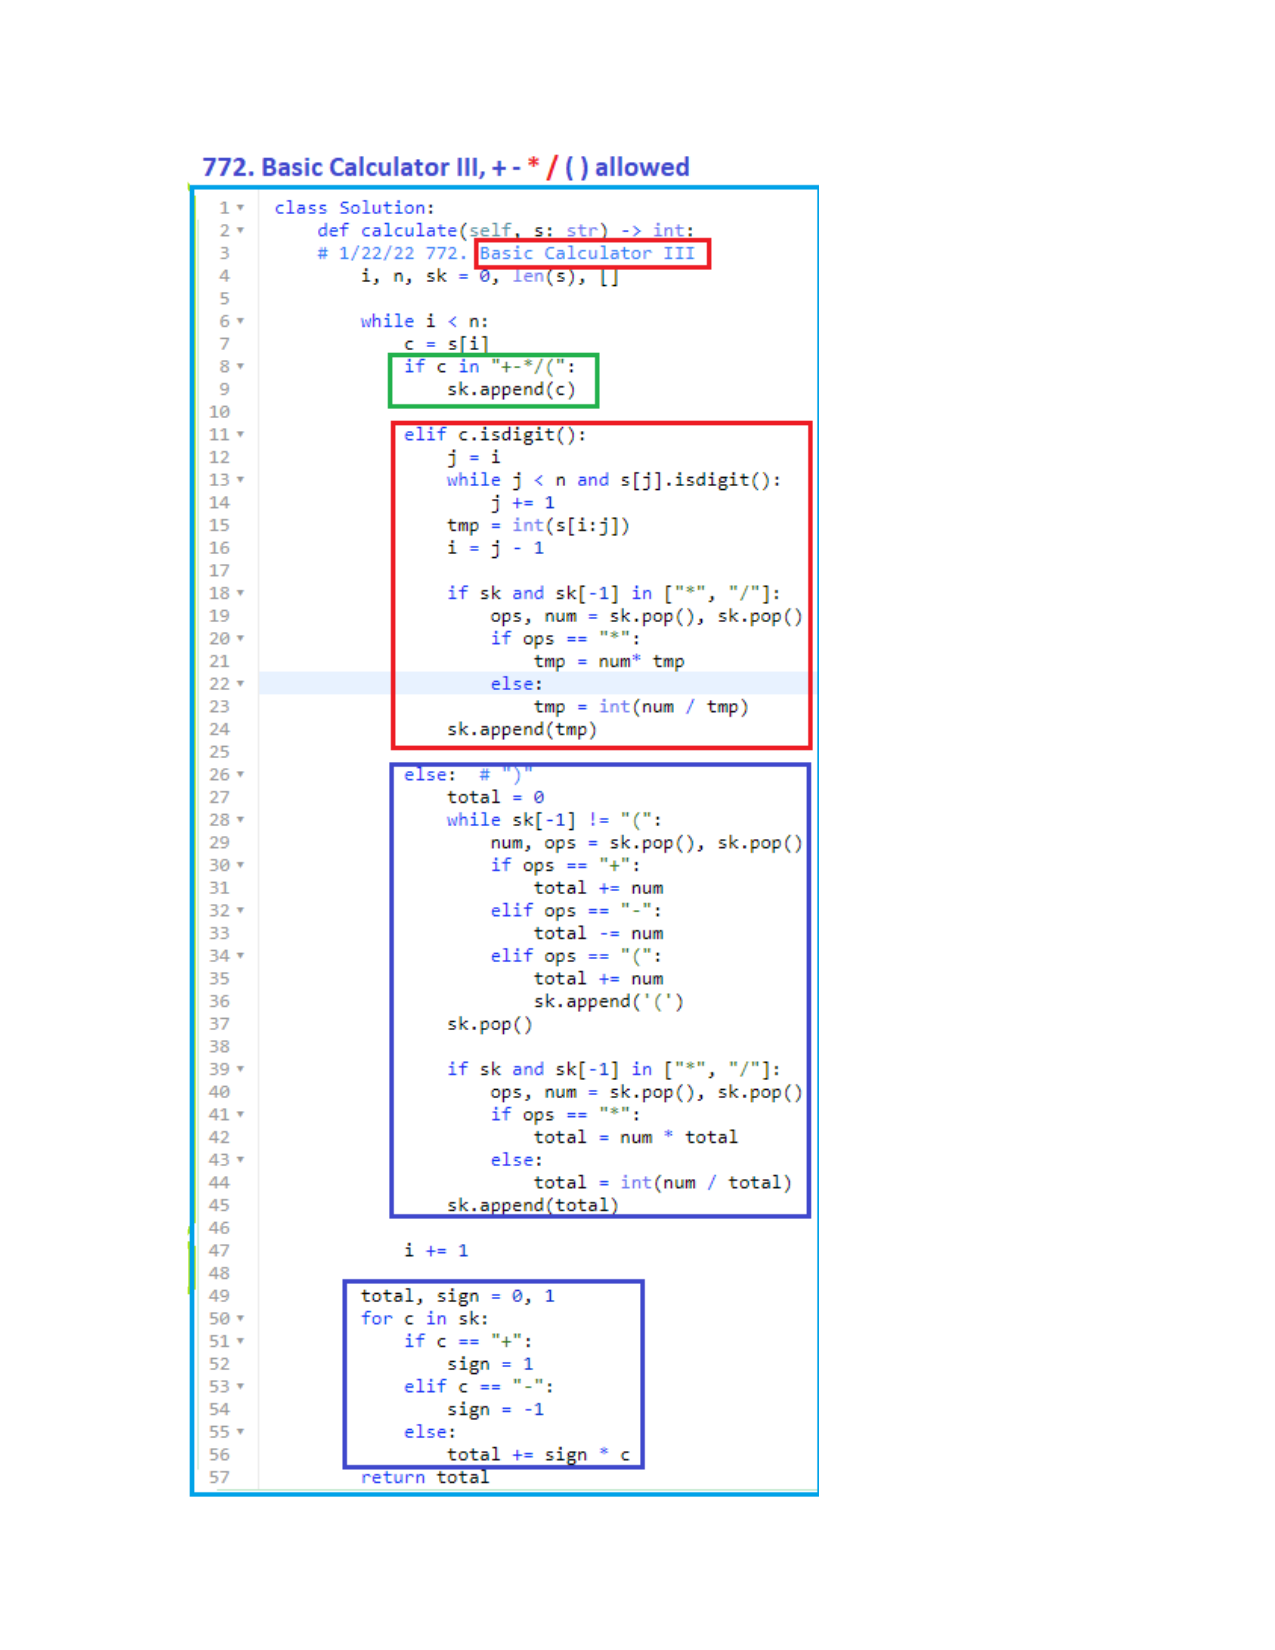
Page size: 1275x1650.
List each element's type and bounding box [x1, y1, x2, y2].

picture [195, 190, 817, 1492]
picture [187, 150, 819, 1500]
